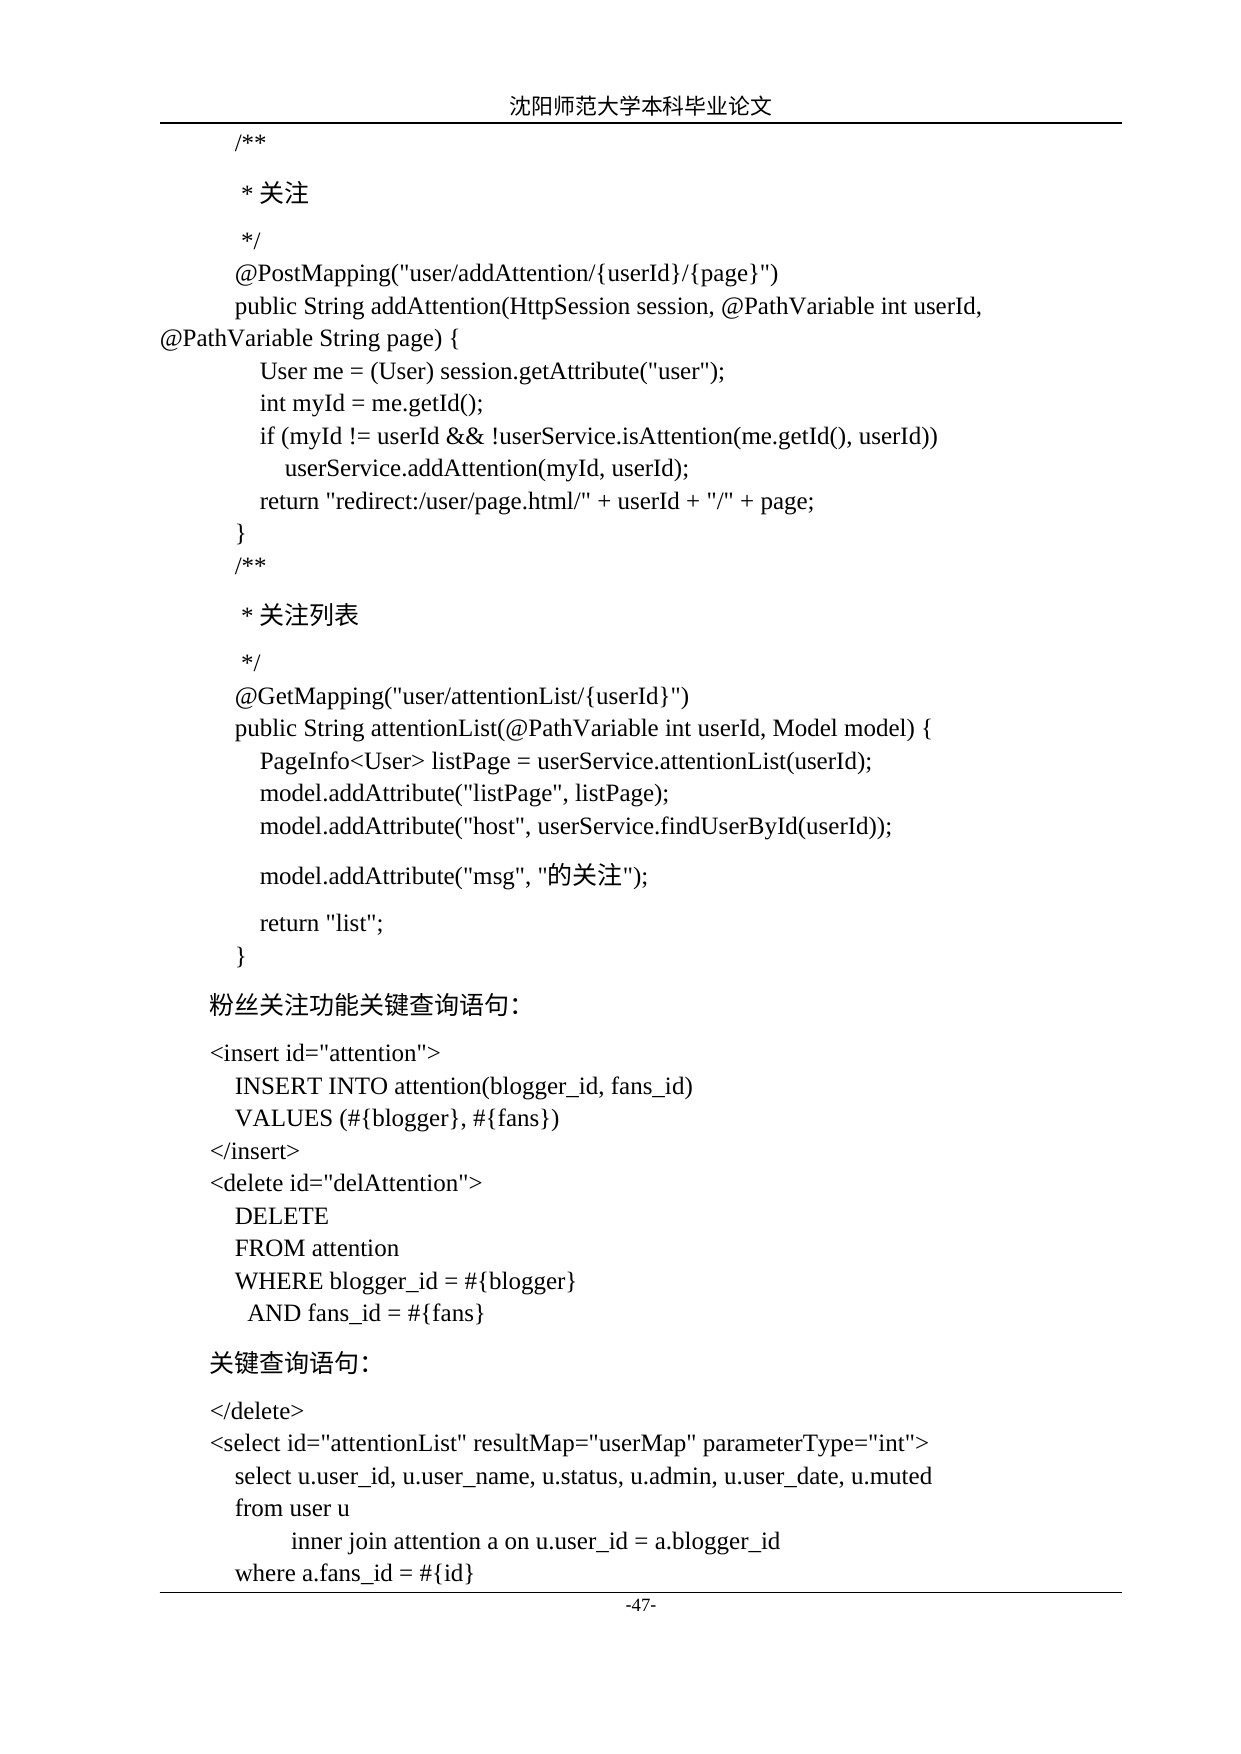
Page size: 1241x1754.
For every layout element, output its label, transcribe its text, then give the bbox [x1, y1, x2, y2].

text model.addAttribute("msg", "的关注"); [159, 841, 1122, 906]
text DELETE [159, 1199, 1122, 1231]
text return "list"; [159, 906, 1122, 939]
text FROM attention [159, 1231, 1122, 1264]
text VALUES (#{blogger}, #{fans}) [159, 1101, 1122, 1134]
text 关键查询语句： [159, 1329, 1122, 1394]
text WHERE blogger_id = #{blogger} [159, 1264, 1122, 1296]
text * 关注列表 [159, 581, 1122, 646]
text INSERT INTO attention(blogger_id, fans_id) [159, 1069, 1122, 1101]
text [159, 1459, 1122, 1491]
text */ [159, 646, 1122, 679]
text <insert id="attention"> [159, 1036, 1122, 1069]
text if (myId != userId && !userService.isAttention(me.getId(), userId)) [159, 419, 1122, 451]
text return "redirect:/user/page.html/" + userId + "/" + page; [159, 484, 1122, 516]
text @GetMapping("user/attentionList/{userId}") [159, 679, 1122, 711]
text PageInfo<User> listPage = userService.attentionList(userId); [159, 744, 1122, 776]
text userService.addAttention(myId, userId); [159, 451, 1122, 484]
text */ [159, 224, 1122, 256]
text User me = (User) session.getAttribute("user"); [159, 354, 1122, 386]
text public String addAttention(HttpSession session, @PathVariable int userId, @PathVariable String page) { [159, 289, 1122, 354]
text from user u [159, 1491, 1122, 1524]
text public String attentionList(@PathVariable int userId, Model model) { [159, 711, 1122, 744]
text @PostMapping("user/addAttention/{userId}/{page}") [159, 256, 1122, 289]
text where a.fans_id = #{id} [159, 1556, 1122, 1589]
text * 关注 [159, 159, 1122, 224]
text } [159, 939, 1122, 971]
text model.addAttribute("host", userService.findUserById(userId)); [159, 809, 1122, 841]
text <select id="attentionList" resultMap="userMap" parameterType="int"> [159, 1426, 1122, 1459]
text } [159, 516, 1122, 549]
text int myId = me.getId(); [159, 386, 1122, 419]
text </insert> [159, 1134, 1122, 1166]
text AND fans_id = #{fans} [159, 1296, 1122, 1329]
text /** [159, 549, 1122, 581]
text model.addAttribute("listPage", listPage); [159, 776, 1122, 809]
text inner join attention a on u.user_id = a.blogger_id [159, 1524, 1122, 1556]
text 粉丝关注功能关键查询语句： [159, 971, 1122, 1036]
text </delete> [159, 1394, 1122, 1426]
text <delete id="delAttention"> [159, 1166, 1122, 1199]
text /** [159, 126, 1122, 159]
